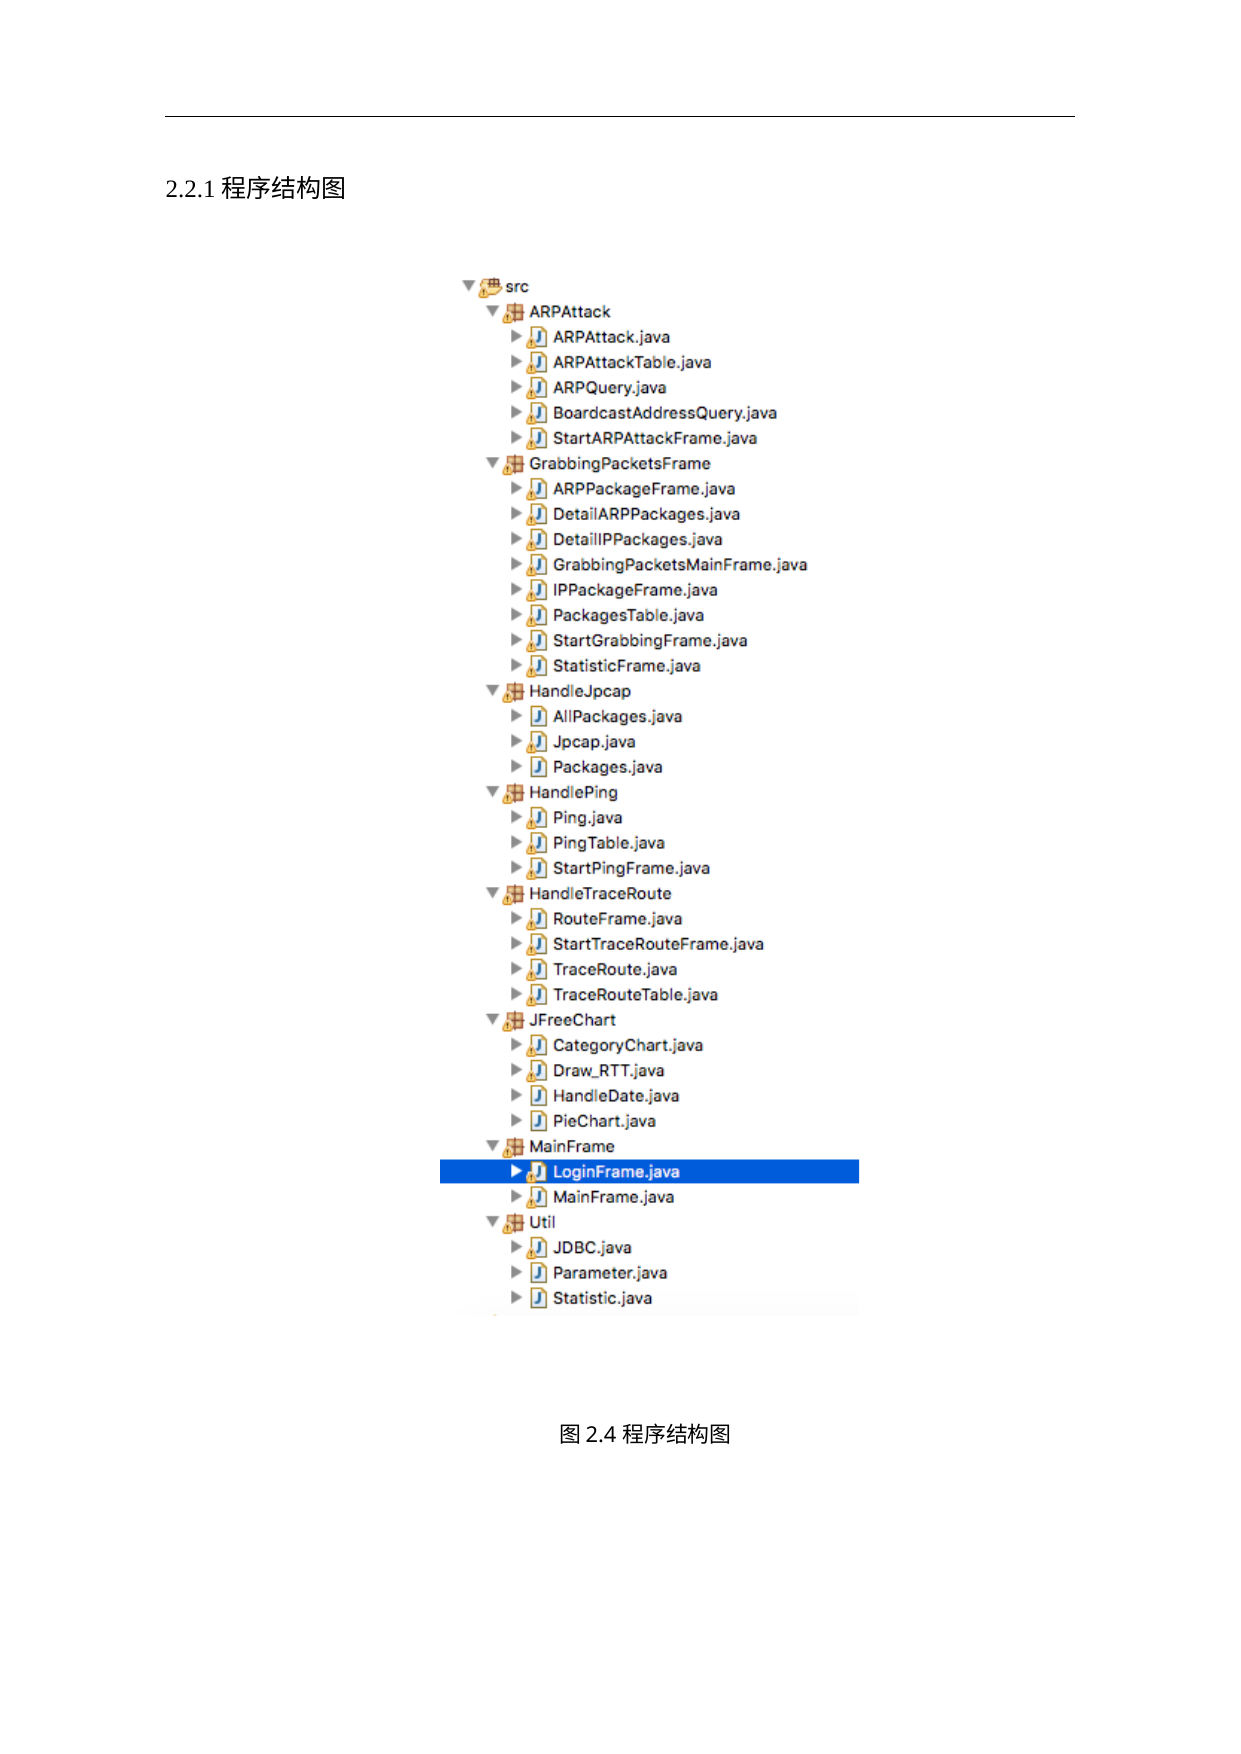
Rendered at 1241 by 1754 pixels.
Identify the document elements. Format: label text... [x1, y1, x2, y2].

text 图2.4 程序结构图 [515, 1417, 1075, 1449]
picture [440, 273, 860, 1316]
subtitle 2.2.1 程序结构图 [165, 154, 1075, 219]
